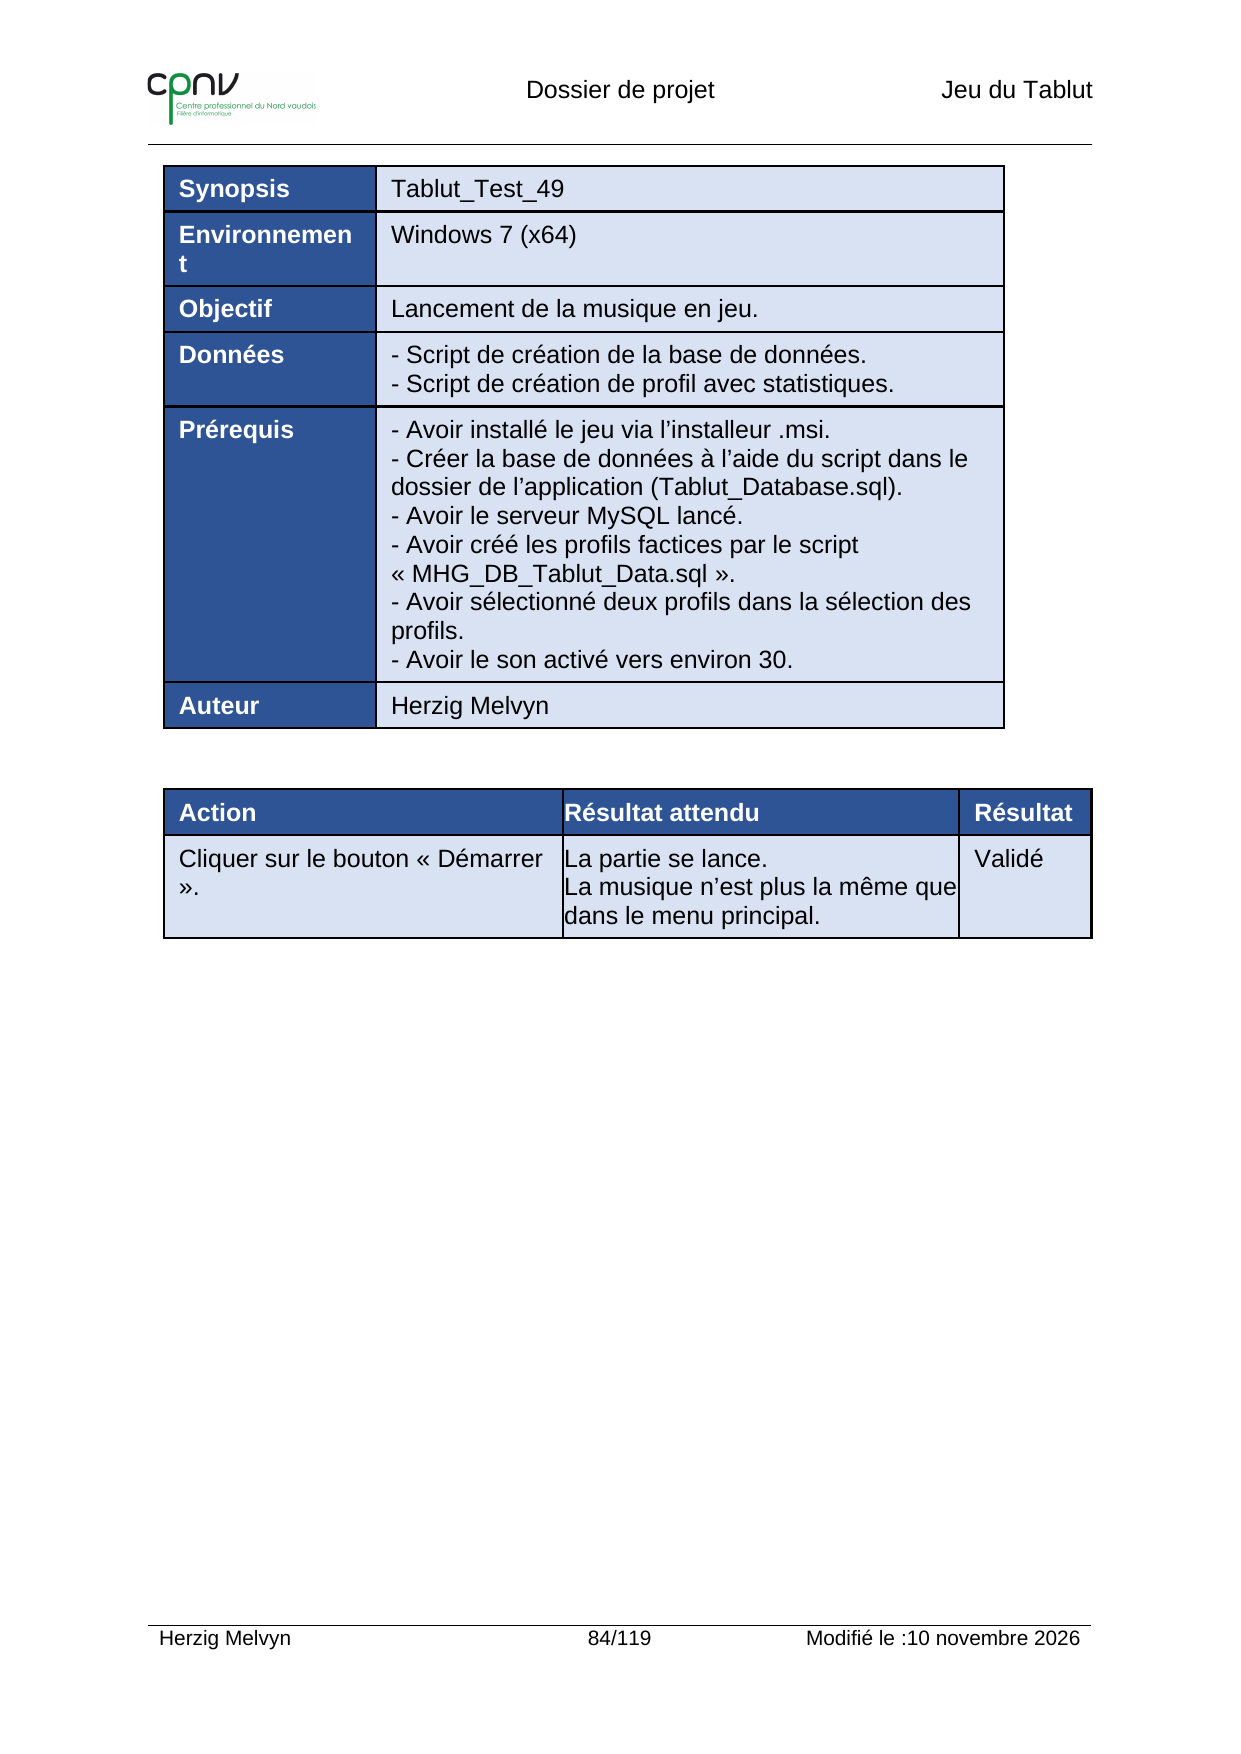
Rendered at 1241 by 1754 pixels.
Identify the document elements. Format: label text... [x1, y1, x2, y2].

table_header Résultat attendu [564, 790, 958, 834]
table_header Tablut_Test_49 [377, 167, 1003, 210]
table_cell Prérequis [165, 408, 375, 681]
table_cell La partie se lance. La musique n’est plus la même que dans le menu principal. [564, 836, 958, 937]
table_cell Auteur [165, 683, 375, 727]
table_cell Windows 7 (x64) [377, 213, 1003, 285]
table_header Synopsis [165, 167, 375, 210]
table_cell Herzig Melvyn [377, 683, 1003, 727]
table_cell Cliquer sur le bouton « Démarrer ». [165, 836, 562, 937]
table_cell Environnement [165, 213, 375, 285]
table_header Résultat [960, 790, 1090, 834]
table_cell Objectif [165, 287, 375, 331]
table_cell Données [165, 333, 375, 405]
picture [147, 73, 316, 125]
table_header Action [165, 790, 562, 834]
table_cell - Avoir installé le jeu via l’installeur .msi. - Créer la base de données à l’aide du script dans le dossier de l’application (Tablut_Database.sql). - Avoir le serveur MySQL lancé. - Avoir créé les profils factices par le script « MHG_DB_Tablut_Data.sql ». - Avoir sélectionné deux profils dans la sélection des profils. - Avoir le son activé vers environ 30. [377, 408, 1003, 681]
table_cell - Script de création de la base de données. - Script de création de profil avec statistiques. [377, 333, 1003, 405]
table_cell Validé [960, 836, 1090, 937]
table_cell Lancement de la musique en jeu. [377, 287, 1003, 331]
